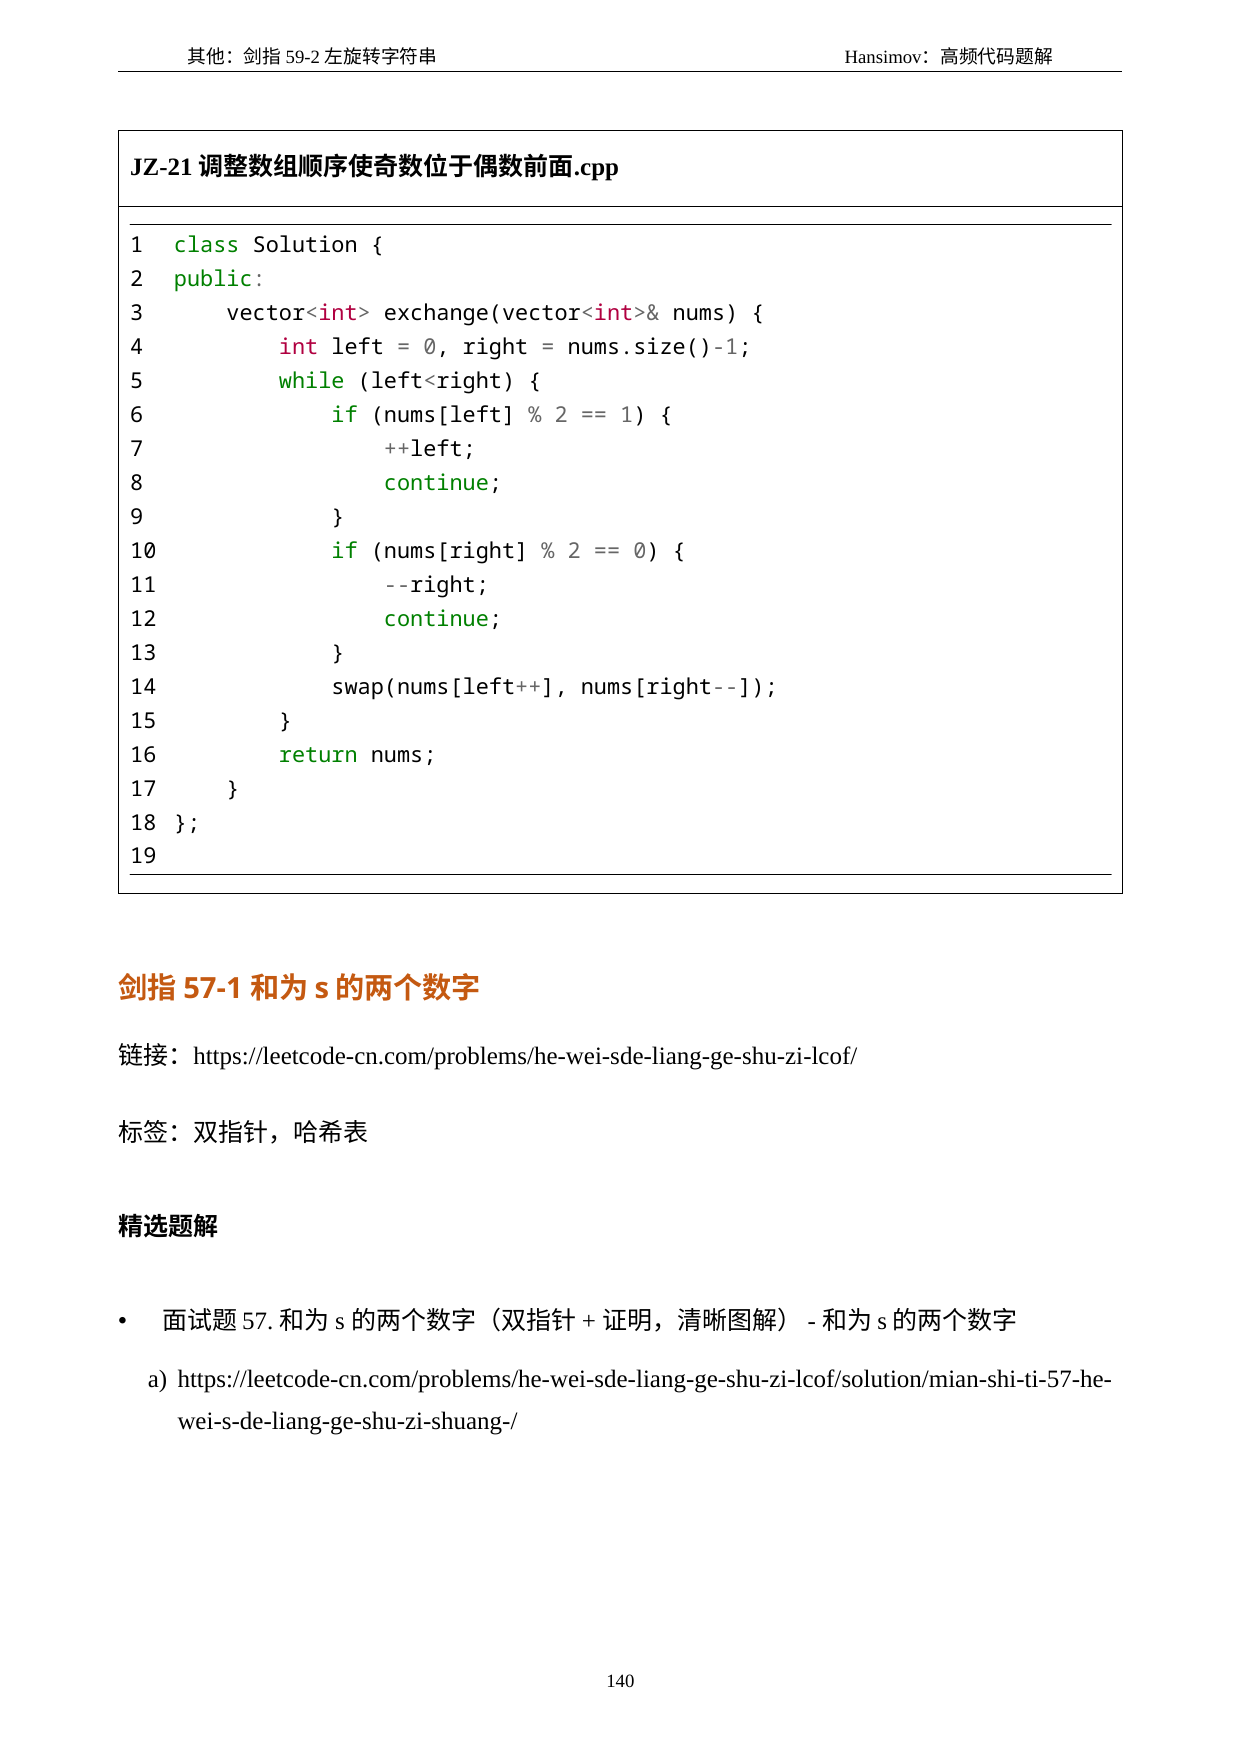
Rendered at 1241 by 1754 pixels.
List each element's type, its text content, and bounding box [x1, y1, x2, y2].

list https://leetcode-cn.com/problems/he-wei-sde-liang-ge-shu-zi-lcof/solution/mian-shi-ti-57-he-wei-s-de-liang-ge-shu-zi-shuang-/ [148, 1361, 1122, 1438]
text 面试题57. 和为 s 的两个数字（双指针 + 证明，清晰图解） - 和为s的两个数字 [118, 1284, 1122, 1352]
text 链接：https://leetcode-cn.com/problems/he-wei-sde-liang-ge-shu-zi-lcof/ [118, 1019, 1122, 1087]
subtitle 剑指 57-1 和为s的两个数字 [118, 952, 1097, 1019]
table_cell class Solution { public: vector<int> exchange(vector<int>& nums) { int left = 0, right = nums.size()-1; while (left<right) { if (nums[left] % 2 == 1) { ++left; continue; } if (nums[right] % 2 == 0) { --right; continue; } swap(nums[left++], nums[right--]); } return nums; } }; [119, 207, 1122, 892]
text 标签：双指针，哈希表 [118, 1096, 1122, 1164]
table_header JZ-21 调整数组顺序使奇数位于偶数前面.cpp [119, 131, 1122, 206]
subtitle 精选题解 [118, 1190, 1097, 1258]
